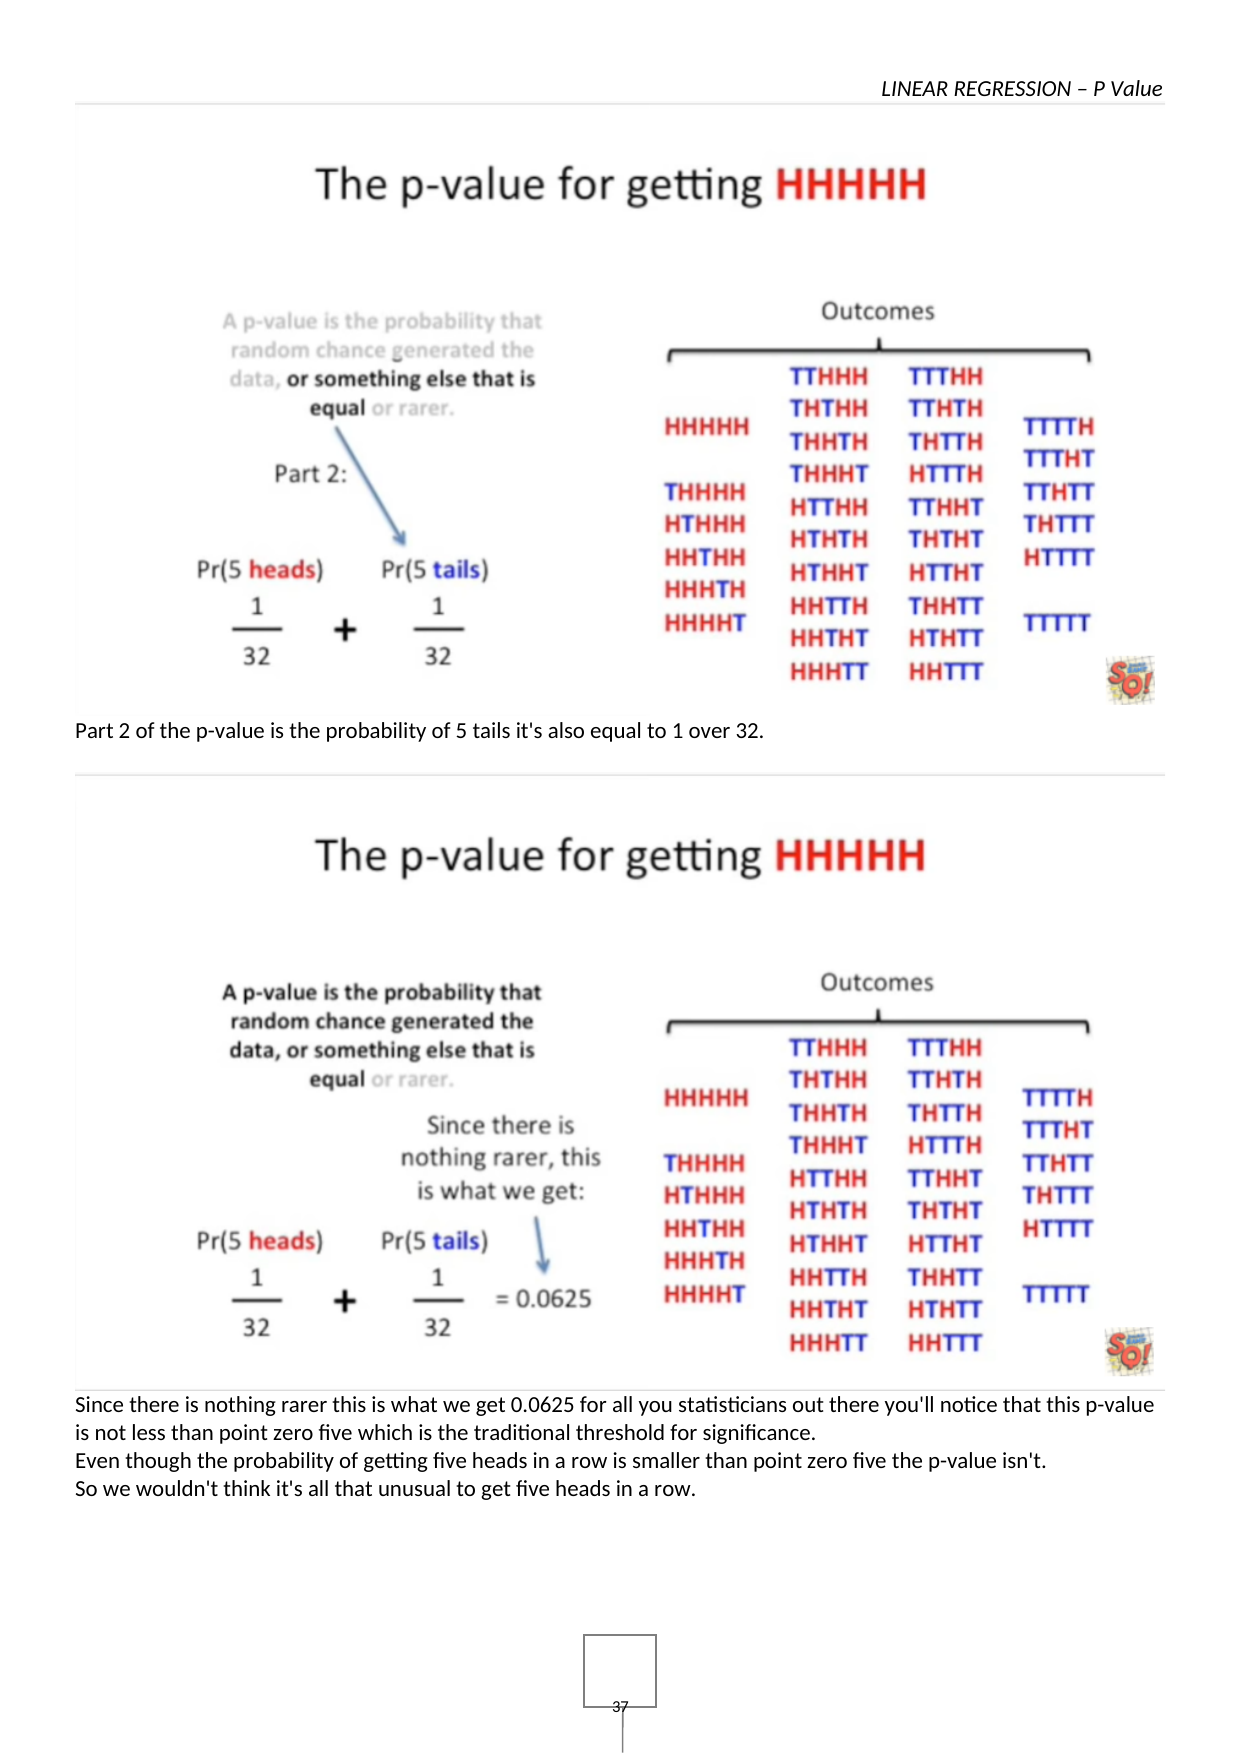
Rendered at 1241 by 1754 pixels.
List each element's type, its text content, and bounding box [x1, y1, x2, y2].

picture [75, 772, 1166, 1391]
picture [75, 101, 1166, 716]
text Even though the probability of getting five heads in a row is smaller than point zero five the p-value isn't. [75, 1447, 1165, 1474]
text Since there is nothing rarer this is what we get 0.0625 for all you statisticians out there you'll notice that this p-value is not less than point zero five which is the traditional threshold for significance. [75, 1391, 1165, 1447]
text So we wouldn't think it's all that unusual to get five heads in a row. [75, 1474, 1165, 1503]
text Part 2 of the p-value is the probability of 5 tails it's also equal to 1 over 32. [75, 716, 1165, 744]
